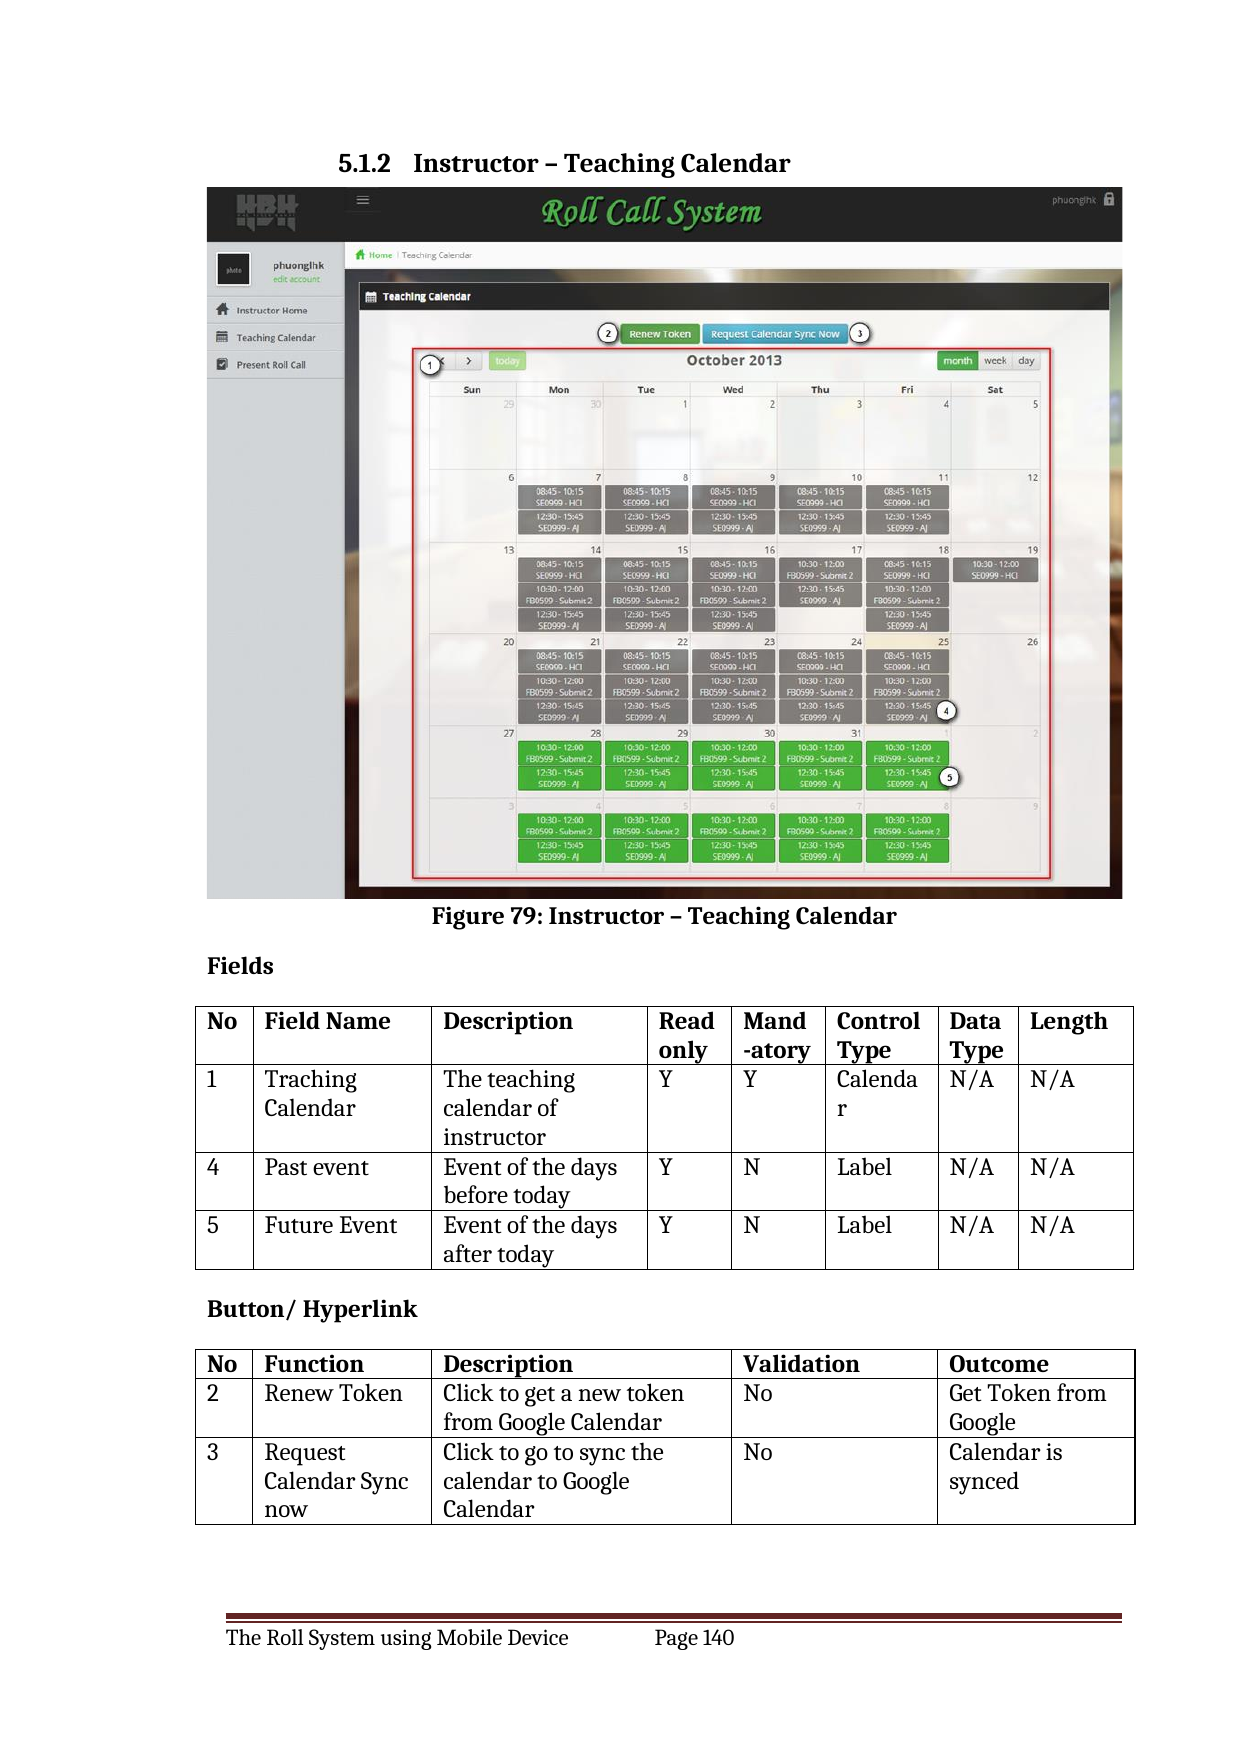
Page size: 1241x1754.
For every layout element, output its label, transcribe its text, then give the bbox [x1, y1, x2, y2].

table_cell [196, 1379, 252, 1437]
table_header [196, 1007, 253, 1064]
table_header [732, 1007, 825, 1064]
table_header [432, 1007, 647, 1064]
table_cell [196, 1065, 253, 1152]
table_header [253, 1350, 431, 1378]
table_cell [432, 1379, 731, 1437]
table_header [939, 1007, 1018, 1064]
text Button/ Hyperlink [207, 1295, 1122, 1323]
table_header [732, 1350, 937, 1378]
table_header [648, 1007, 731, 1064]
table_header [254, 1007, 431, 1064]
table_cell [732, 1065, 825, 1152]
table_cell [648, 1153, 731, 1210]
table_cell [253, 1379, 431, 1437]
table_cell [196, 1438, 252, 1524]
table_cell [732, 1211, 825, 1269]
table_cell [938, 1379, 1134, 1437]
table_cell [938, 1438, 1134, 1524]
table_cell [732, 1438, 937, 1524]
subtitle Instructor – Teaching Calendar [338, 148, 1122, 179]
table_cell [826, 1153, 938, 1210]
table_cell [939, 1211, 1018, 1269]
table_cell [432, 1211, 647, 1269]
text Fields [207, 952, 1122, 981]
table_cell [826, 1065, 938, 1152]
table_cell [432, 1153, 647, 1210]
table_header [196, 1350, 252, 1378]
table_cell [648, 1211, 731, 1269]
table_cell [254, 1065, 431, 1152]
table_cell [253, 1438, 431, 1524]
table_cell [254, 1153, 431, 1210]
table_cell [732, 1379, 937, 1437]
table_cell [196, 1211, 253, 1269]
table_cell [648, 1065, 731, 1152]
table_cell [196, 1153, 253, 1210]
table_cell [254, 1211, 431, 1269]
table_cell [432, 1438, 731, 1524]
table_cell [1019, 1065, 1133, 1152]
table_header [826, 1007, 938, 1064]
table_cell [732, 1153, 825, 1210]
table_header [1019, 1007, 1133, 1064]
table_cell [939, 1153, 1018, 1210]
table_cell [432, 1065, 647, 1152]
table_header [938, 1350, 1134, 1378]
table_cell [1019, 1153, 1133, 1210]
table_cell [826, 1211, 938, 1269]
picture [206, 187, 1123, 899]
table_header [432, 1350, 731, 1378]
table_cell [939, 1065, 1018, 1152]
text Figure 79: Instructor – Teaching Calendar [207, 902, 1122, 931]
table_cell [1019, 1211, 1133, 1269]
